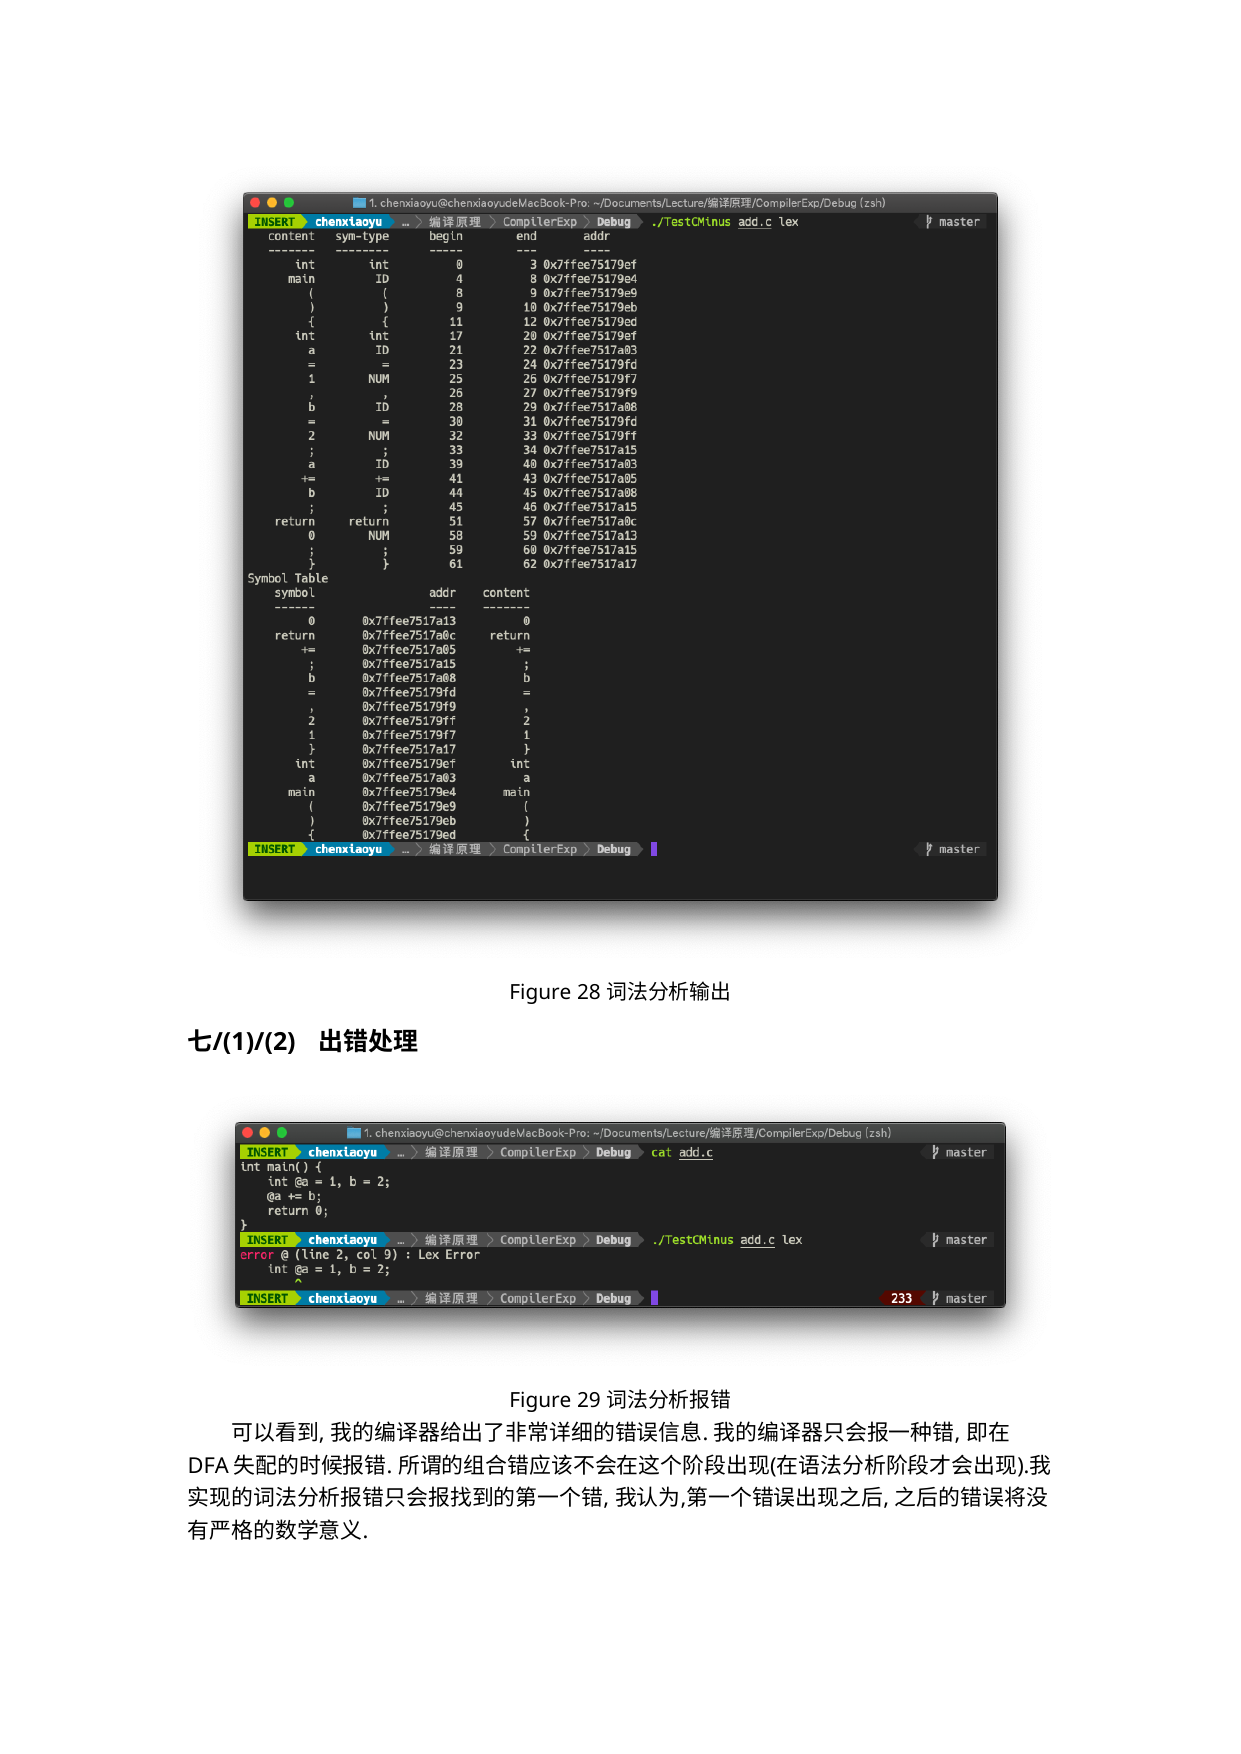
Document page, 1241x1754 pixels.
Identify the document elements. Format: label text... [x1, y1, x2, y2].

text 可以看到, 我的编译器给出了非常详细的错误信息. 我的编译器只会报一种错, 即在DFA失配的时候报错. 所谓的组合错应该不会在这个阶段出现(在语法分析阶段才会出现).我实现的词法分析报错只会报找到的第一个错, 我认为,第一个错误出现之后, 之后的错误将没有严格的数学意义. [187, 1415, 1053, 1545]
picture [196, 162, 1044, 962]
text 出错处理 [187, 1007, 1053, 1072]
picture [187, 1090, 1053, 1370]
text Figure 28 词法分析输出 [187, 974, 1053, 1007]
text Figure 29 词法分析报错 [187, 1383, 1053, 1415]
